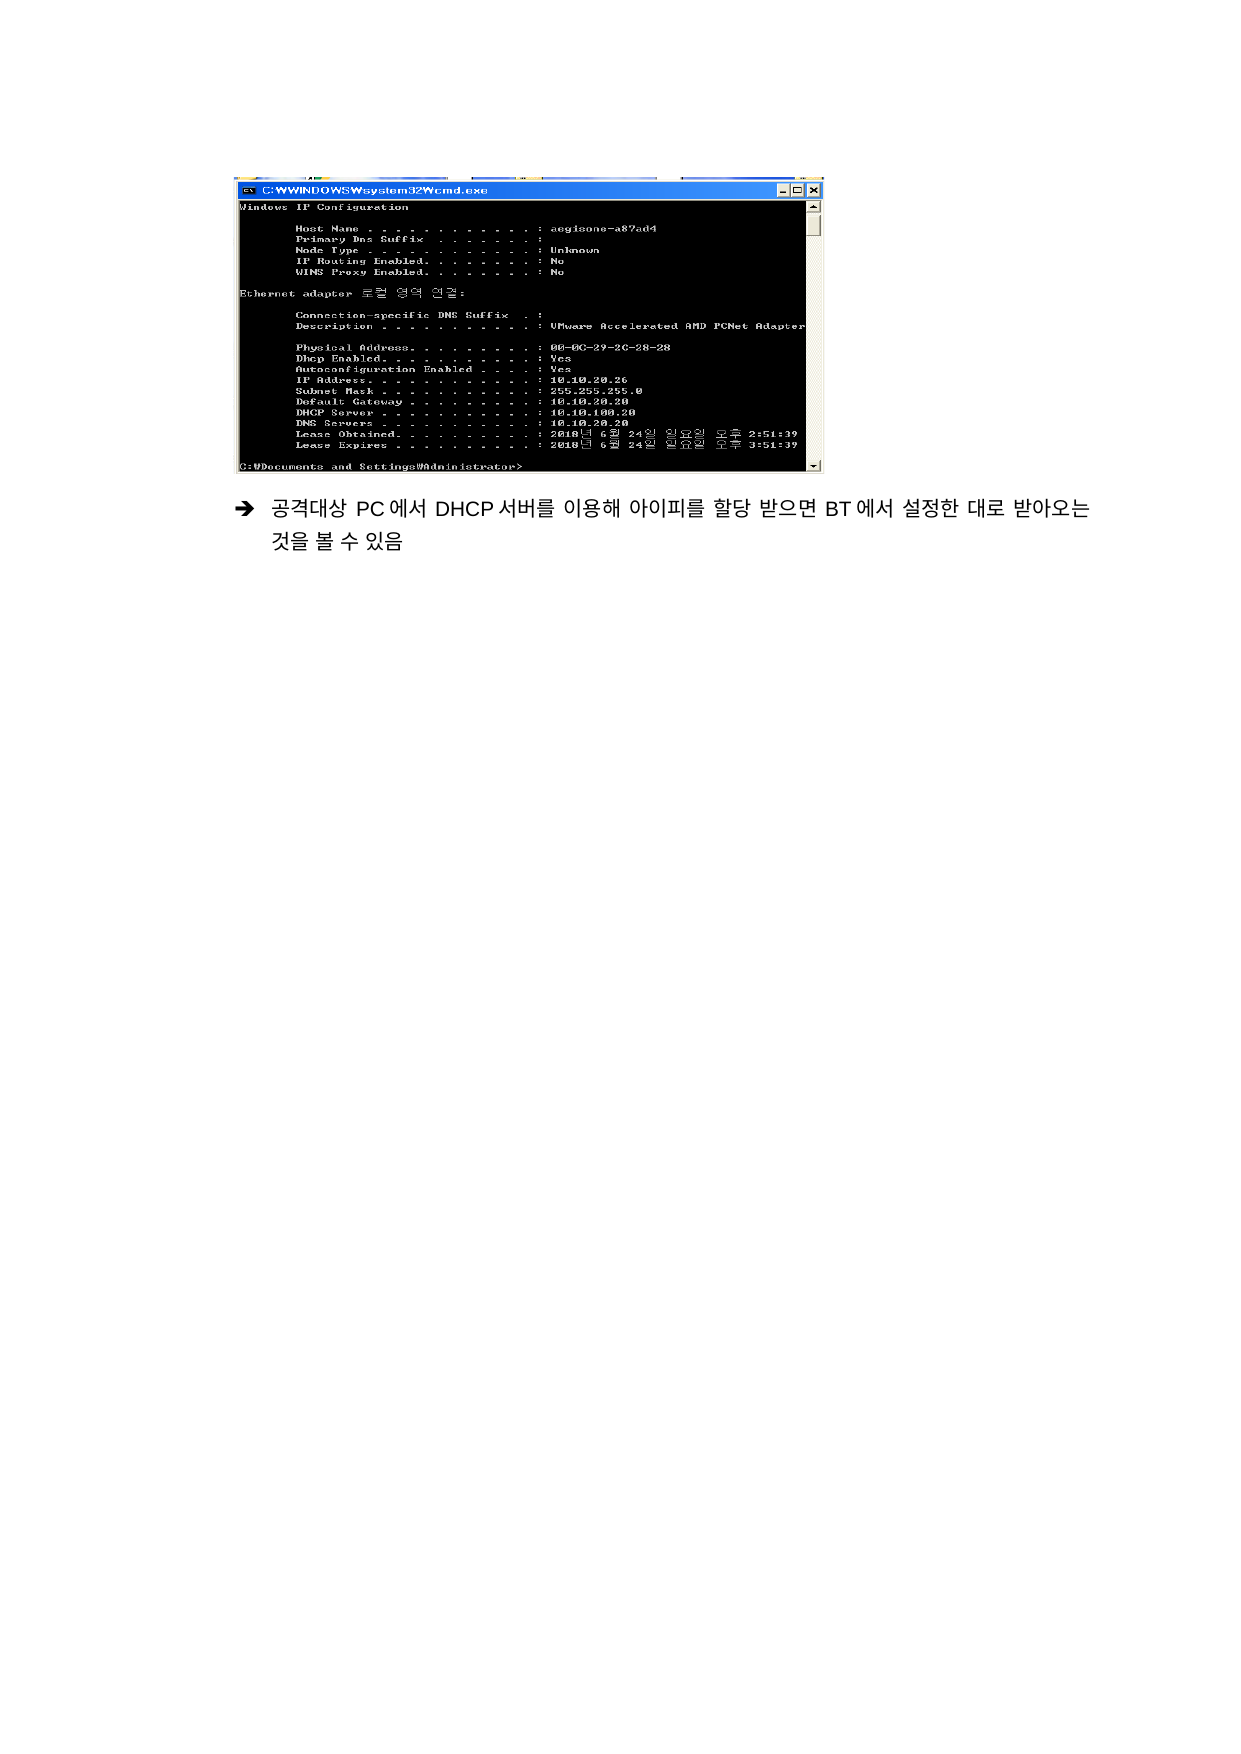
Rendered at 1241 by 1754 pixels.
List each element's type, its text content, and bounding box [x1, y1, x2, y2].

picture [233, 177, 825, 474]
list 공격대상 PC에서 DHCP서버를 이용해 아이피를 할당 받으면 BT에서 설정한 대로 받아오는 것을 볼 수 있음 [234, 492, 1090, 555]
